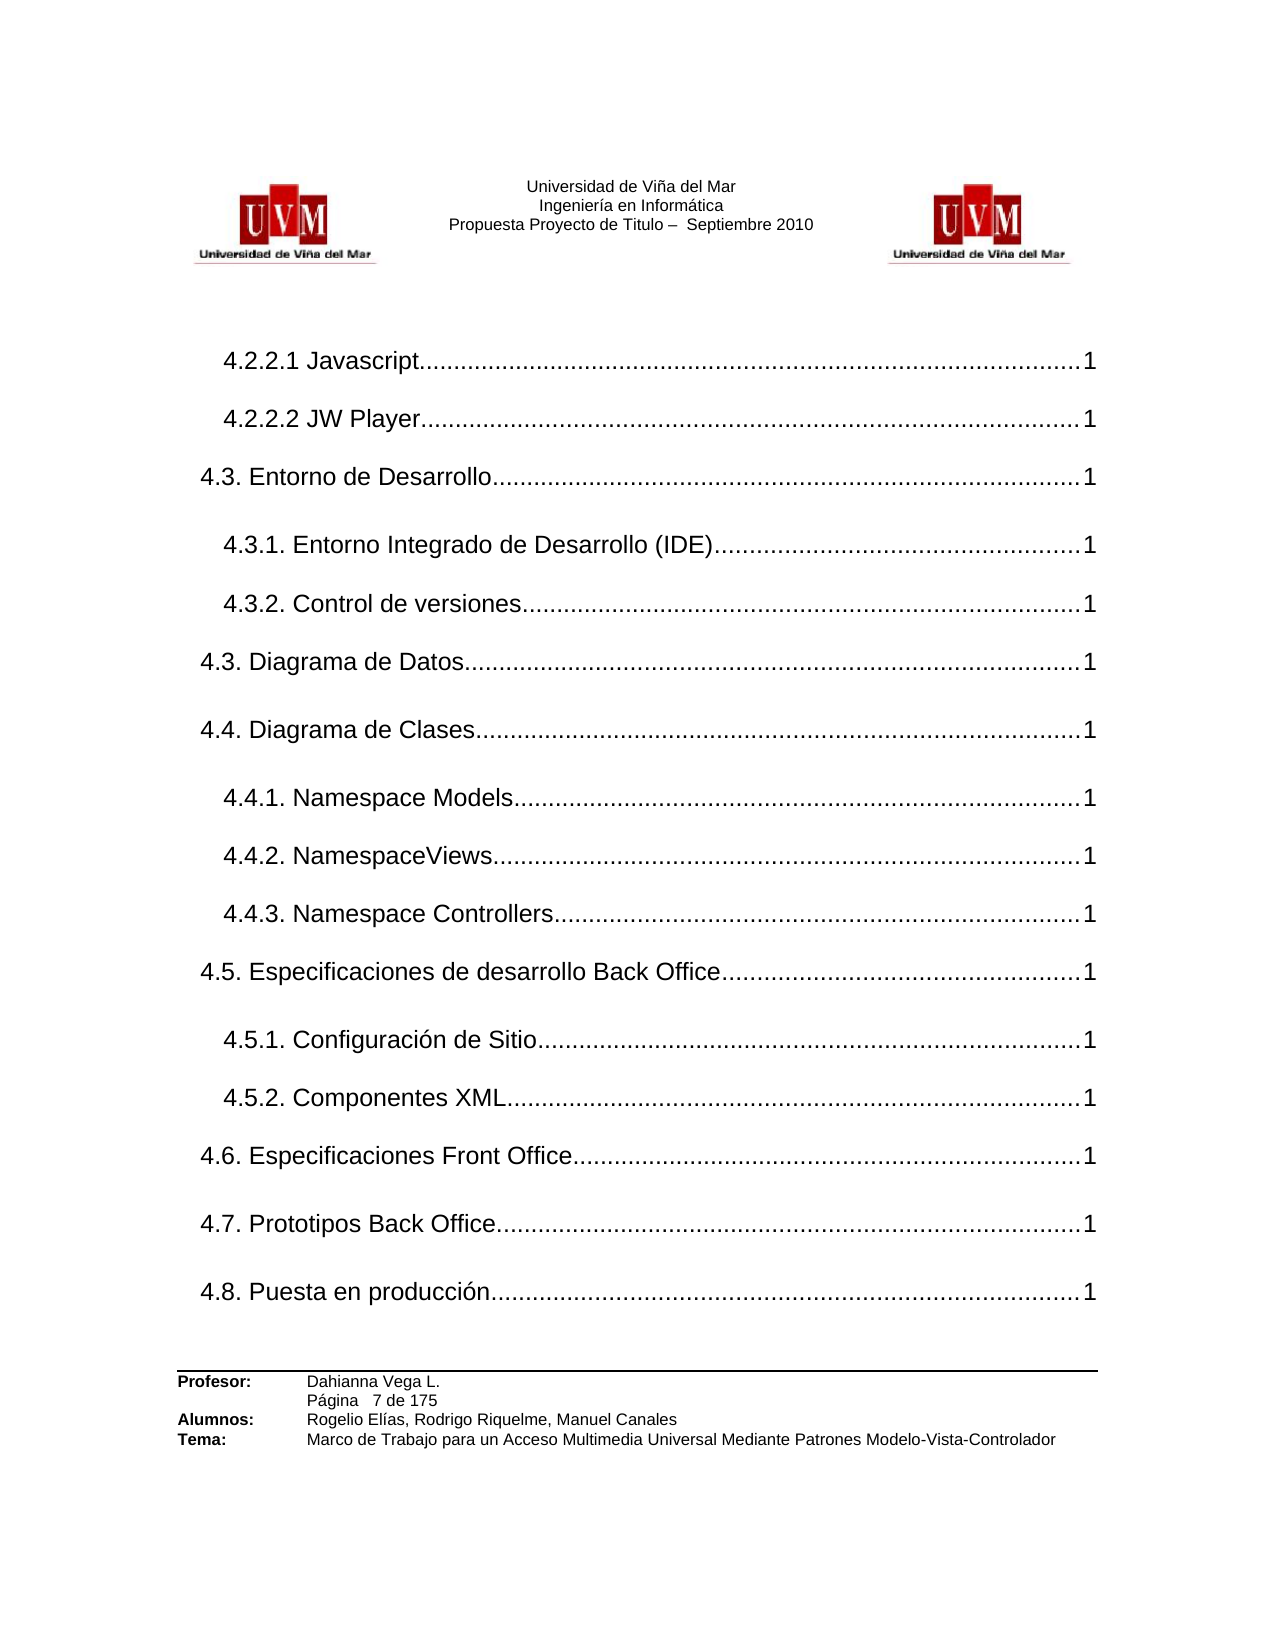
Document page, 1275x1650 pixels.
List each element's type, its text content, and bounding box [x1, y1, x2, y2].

text 4.3. Diagrama de Datos 1 [200, 647, 1098, 675]
text 4.4.2. NamespaceViews 1 [223, 841, 1098, 869]
text 4.5.1. Configuración de Sitio 1 [223, 1025, 1098, 1054]
picture [871, 176, 1084, 267]
text 4.3.1. Entorno Integrado de Desarrollo (IDE) 1 [223, 531, 1098, 559]
text 4.5.2. Componentes XML 1 [223, 1083, 1098, 1112]
text 4.8. Puesta en producción 1 [200, 1277, 1098, 1306]
text 4.3.2. Control de versiones 1 [223, 588, 1098, 617]
text 4.3. Entorno de Desarrollo 1 [200, 462, 1098, 491]
text 4.7. Prototipos Back Office. 1 [200, 1209, 1098, 1238]
text 4.6. Especificaciones Front Office 1 [200, 1141, 1098, 1170]
text 4.2.2.2 JW Player 1 [223, 404, 1098, 433]
text 4.2.2.1 Javascript 1 [223, 346, 1098, 375]
text 4.4. Diagrama de Clases 1 [200, 715, 1098, 743]
text 4.4.1. Namespace Models 1 [223, 783, 1098, 812]
text 4.4.3. Namespace Controllers 1 [223, 899, 1098, 928]
picture [177, 176, 390, 267]
text 4.5. Especificaciones de desarrollo Back Office 1 [200, 957, 1098, 986]
